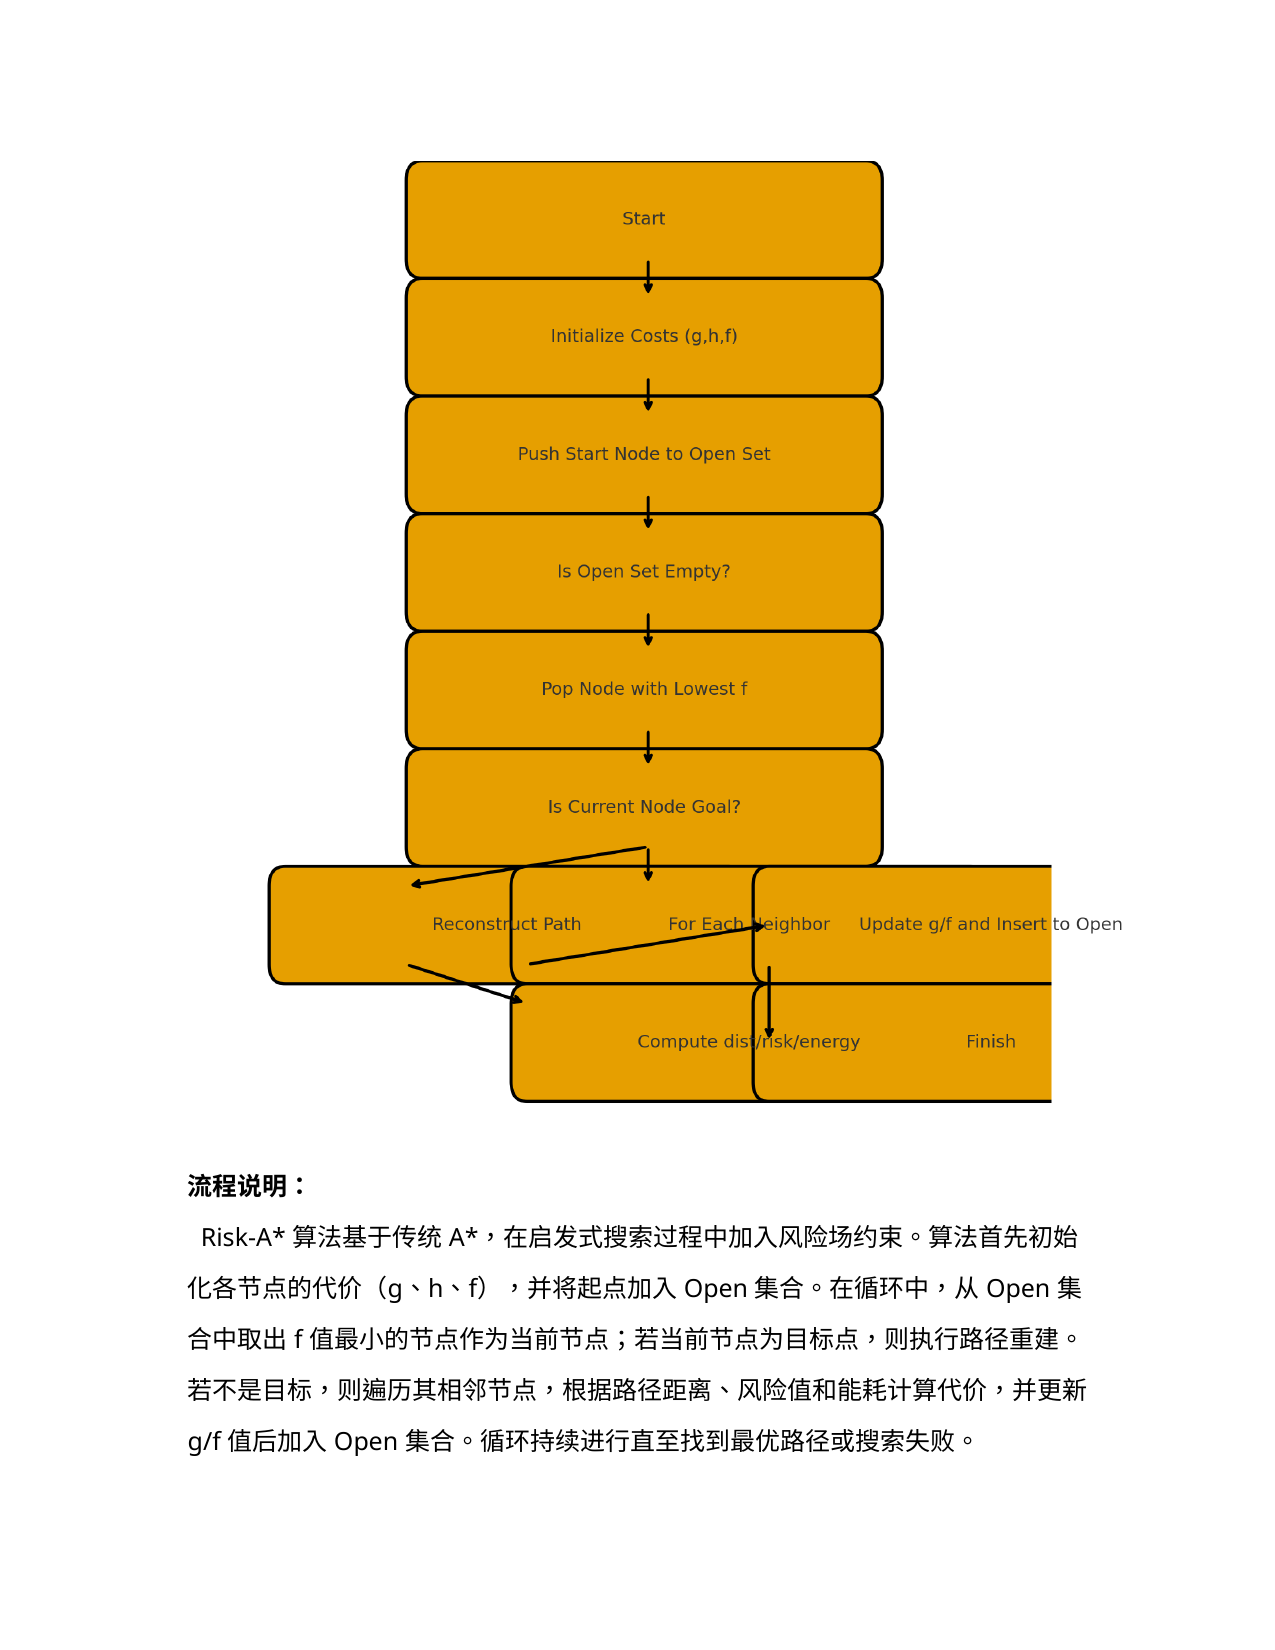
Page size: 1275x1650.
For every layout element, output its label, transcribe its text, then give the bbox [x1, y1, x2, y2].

picture [233, 150, 1134, 1152]
